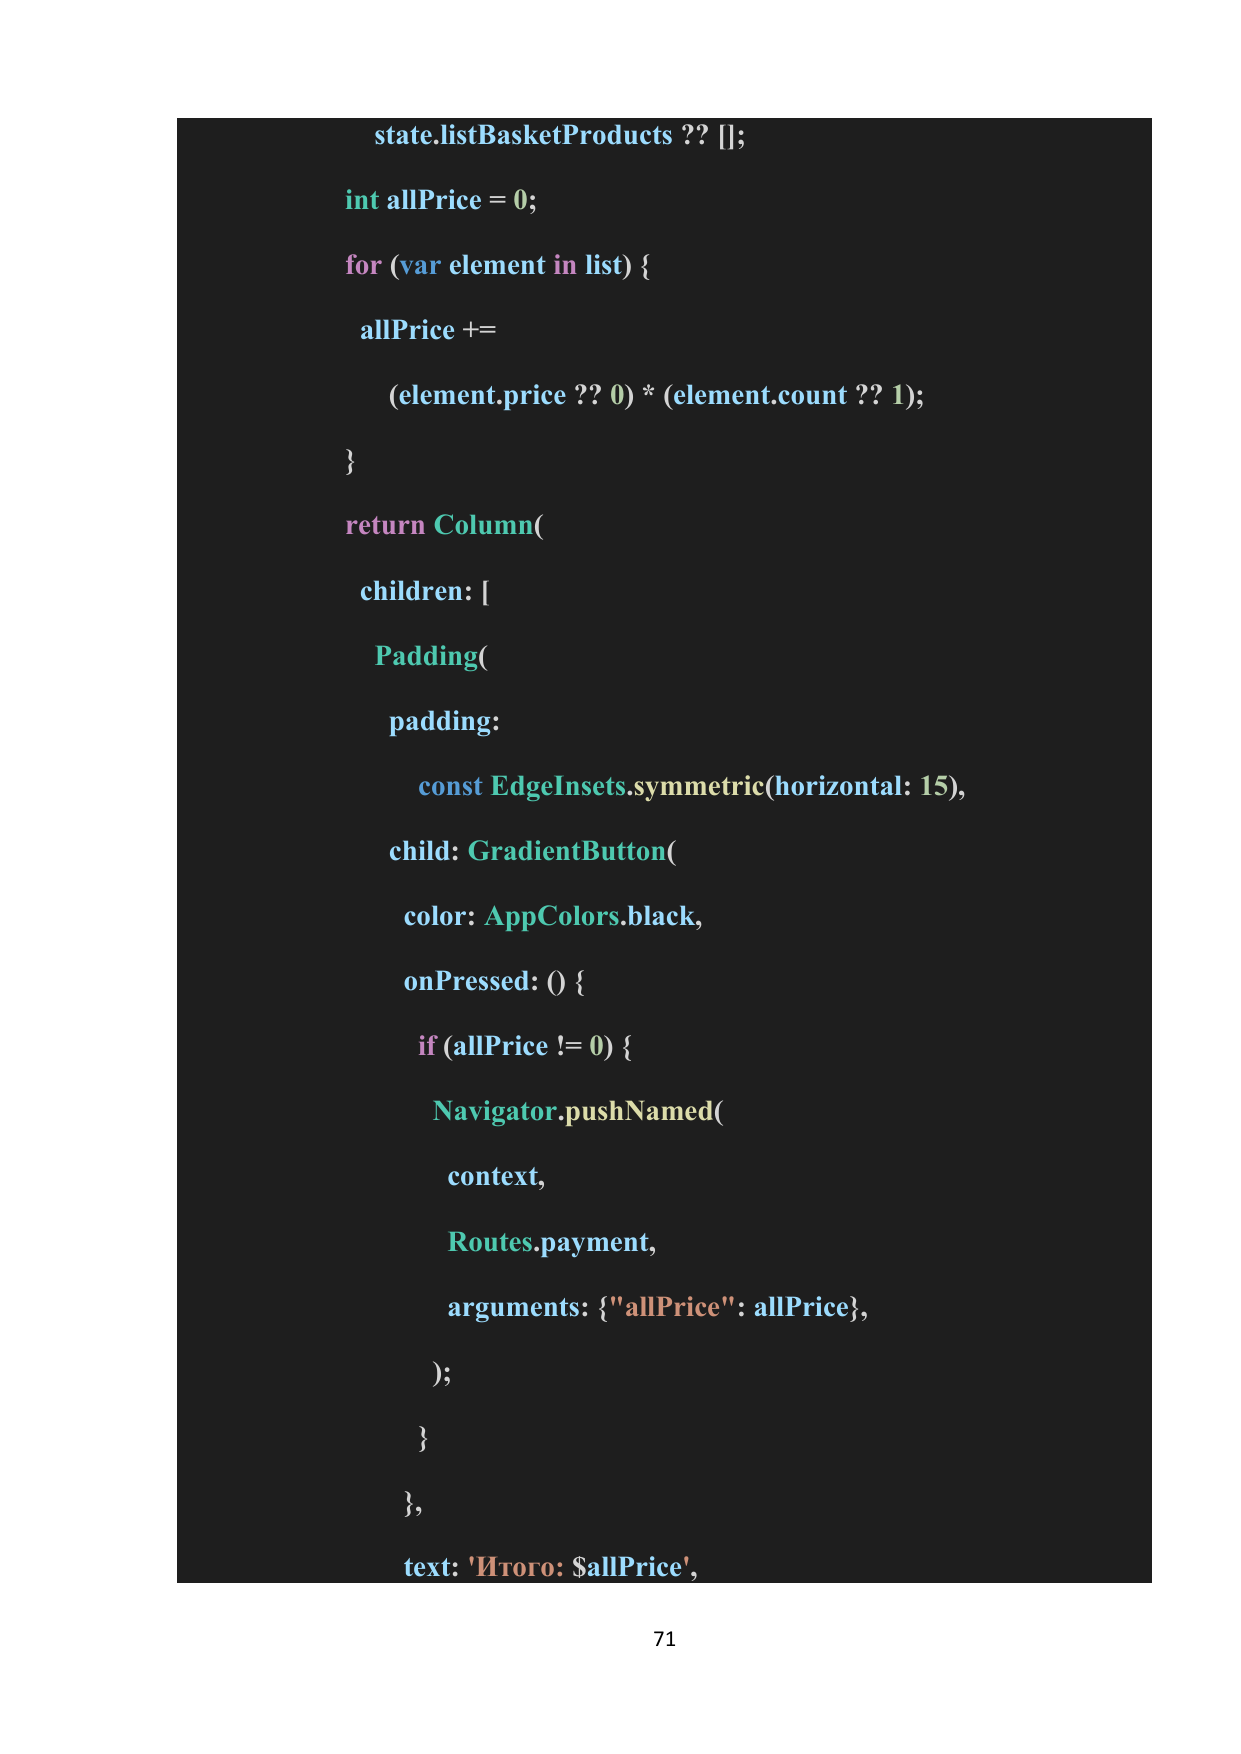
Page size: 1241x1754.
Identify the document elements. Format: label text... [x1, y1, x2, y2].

text arguments: {"allPrice": allPrice}, [177, 1290, 1152, 1322]
text child: GradientButton( [177, 834, 1152, 867]
text return Column( [177, 509, 1152, 541]
text Routes.payment, [177, 1225, 1152, 1257]
text children: [ [177, 574, 1152, 606]
text int allPrice = 0; [177, 183, 1152, 216]
text Navigator.pushNamed( [177, 1095, 1152, 1127]
text ); [177, 1355, 1152, 1387]
text for (var element in list) { [177, 248, 1152, 281]
text } [177, 1420, 1152, 1452]
text } [177, 444, 1152, 476]
text padding: [177, 704, 1152, 736]
text allPrice += [177, 313, 1152, 346]
text color: AppColors.black, [177, 899, 1152, 932]
text Padding( [177, 639, 1152, 671]
text if (allPrice != 0) { [177, 1029, 1152, 1062]
text text: 'Итого: $allPrice', [177, 1550, 1152, 1583]
text (element.price ?? 0) * (element.count ?? 1); [177, 378, 1152, 411]
text context, [177, 1160, 1152, 1192]
text state.listBasketProducts ?? []; [177, 118, 1152, 150]
text }, [177, 1485, 1152, 1518]
text onPressed: () { [177, 964, 1152, 997]
text const EdgeInsets.symmetric(horizontal: 15), [177, 769, 1152, 801]
